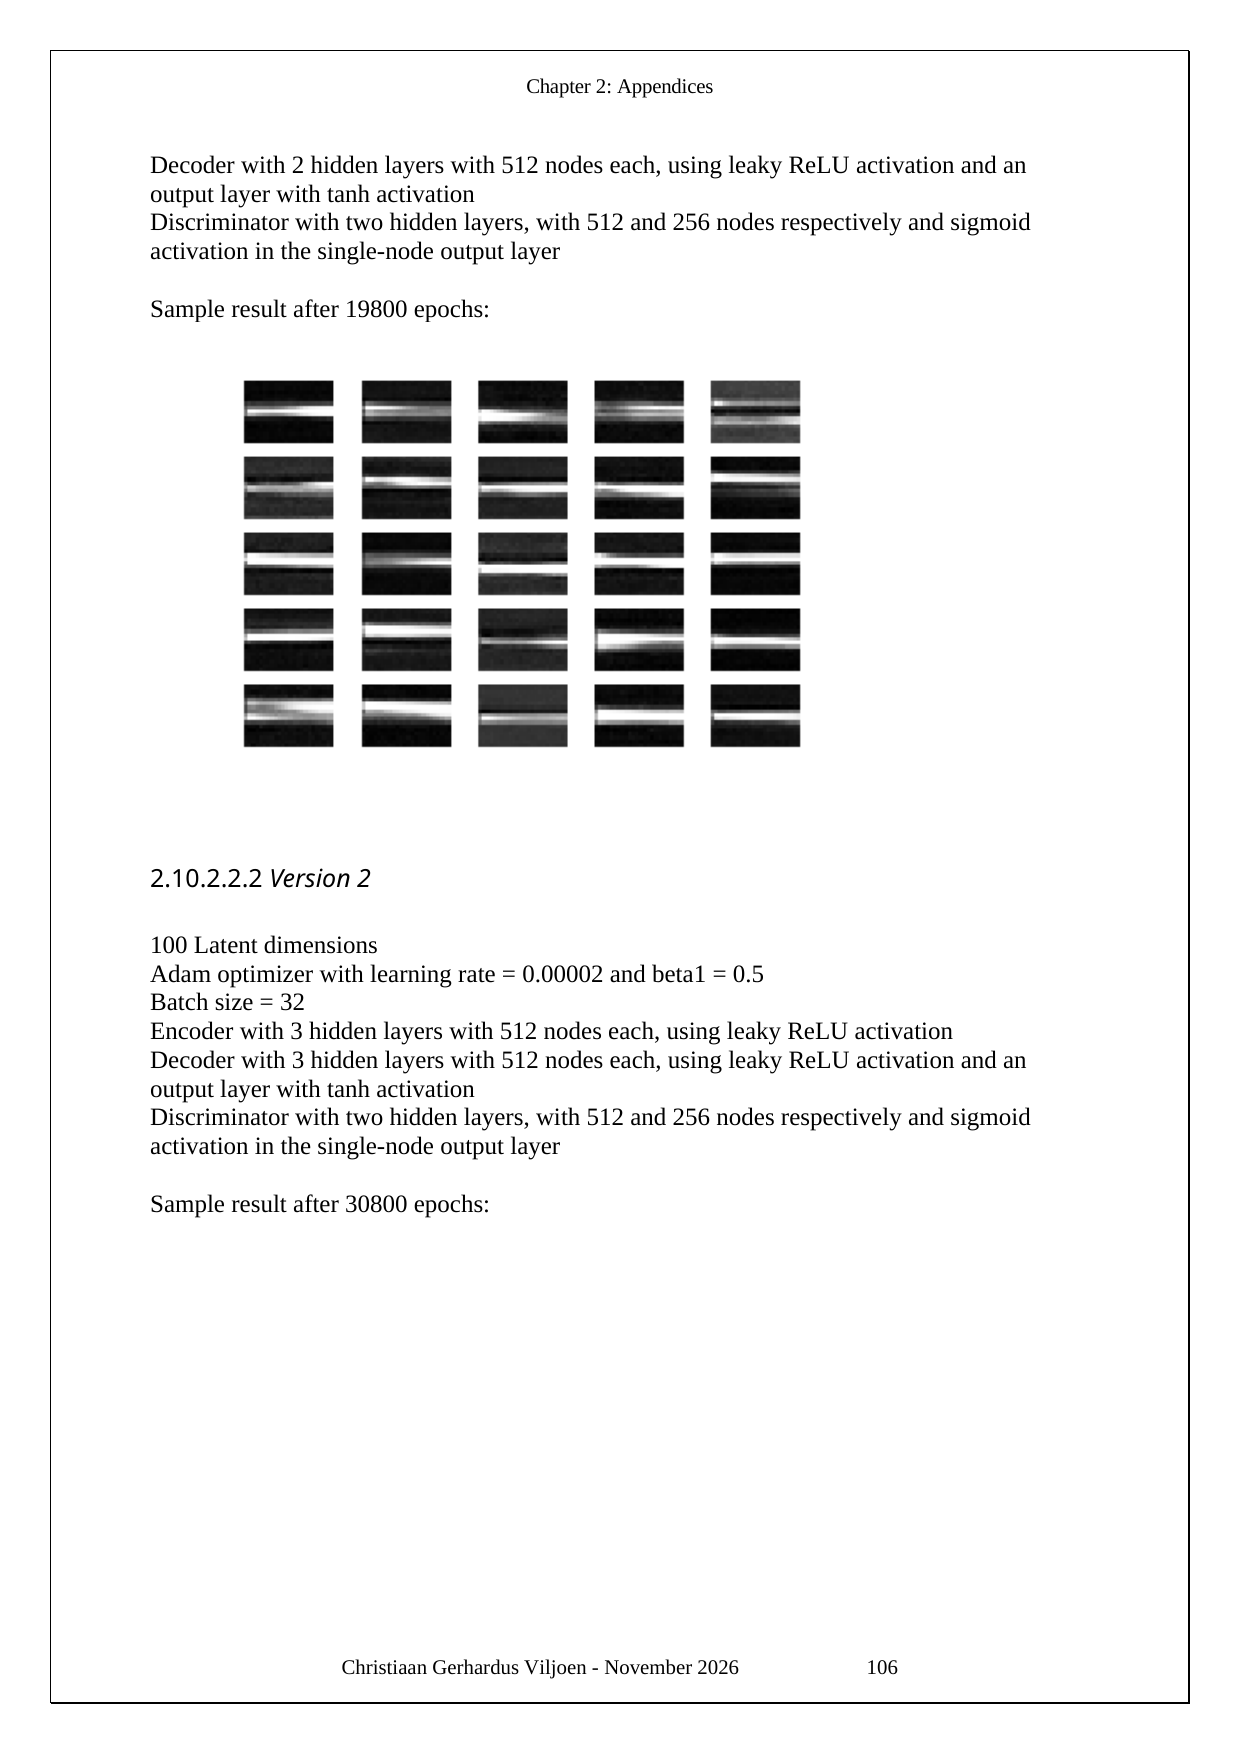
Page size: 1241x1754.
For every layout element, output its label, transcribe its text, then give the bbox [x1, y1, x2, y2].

text Batch size = 32 [150, 987, 1089, 1016]
text Decoder with 2 hidden layers with 512 nodes each, using leaky ReLU activation and an output layer with tanh activation [150, 150, 1089, 207]
text Discriminator with two hidden layers, with 512 and 256 nodes respectively and sigmoid activation in the single-node output layer [150, 207, 1089, 265]
text Sample result after 30800 epochs: [150, 1189, 1089, 1217]
text Adam optimizer with learning rate = 0.00002 and beta1 = 0.5 [150, 959, 1089, 987]
subtitle Version 2 [150, 861, 1089, 895]
picture [150, 322, 878, 808]
text Sample result after 19800 epochs: [150, 294, 1089, 322]
text Encoder with 3 hidden layers with 512 nodes each, using leaky ReLU activation [150, 1016, 1089, 1045]
text Discriminator with two hidden layers, with 512 and 256 nodes respectively and sigmoid activation in the single-node output layer [150, 1102, 1089, 1160]
text Decoder with 3 hidden layers with 512 nodes each, using leaky ReLU activation and an output layer with tanh activation [150, 1045, 1089, 1102]
text 100 Latent dimensions [150, 930, 1089, 959]
